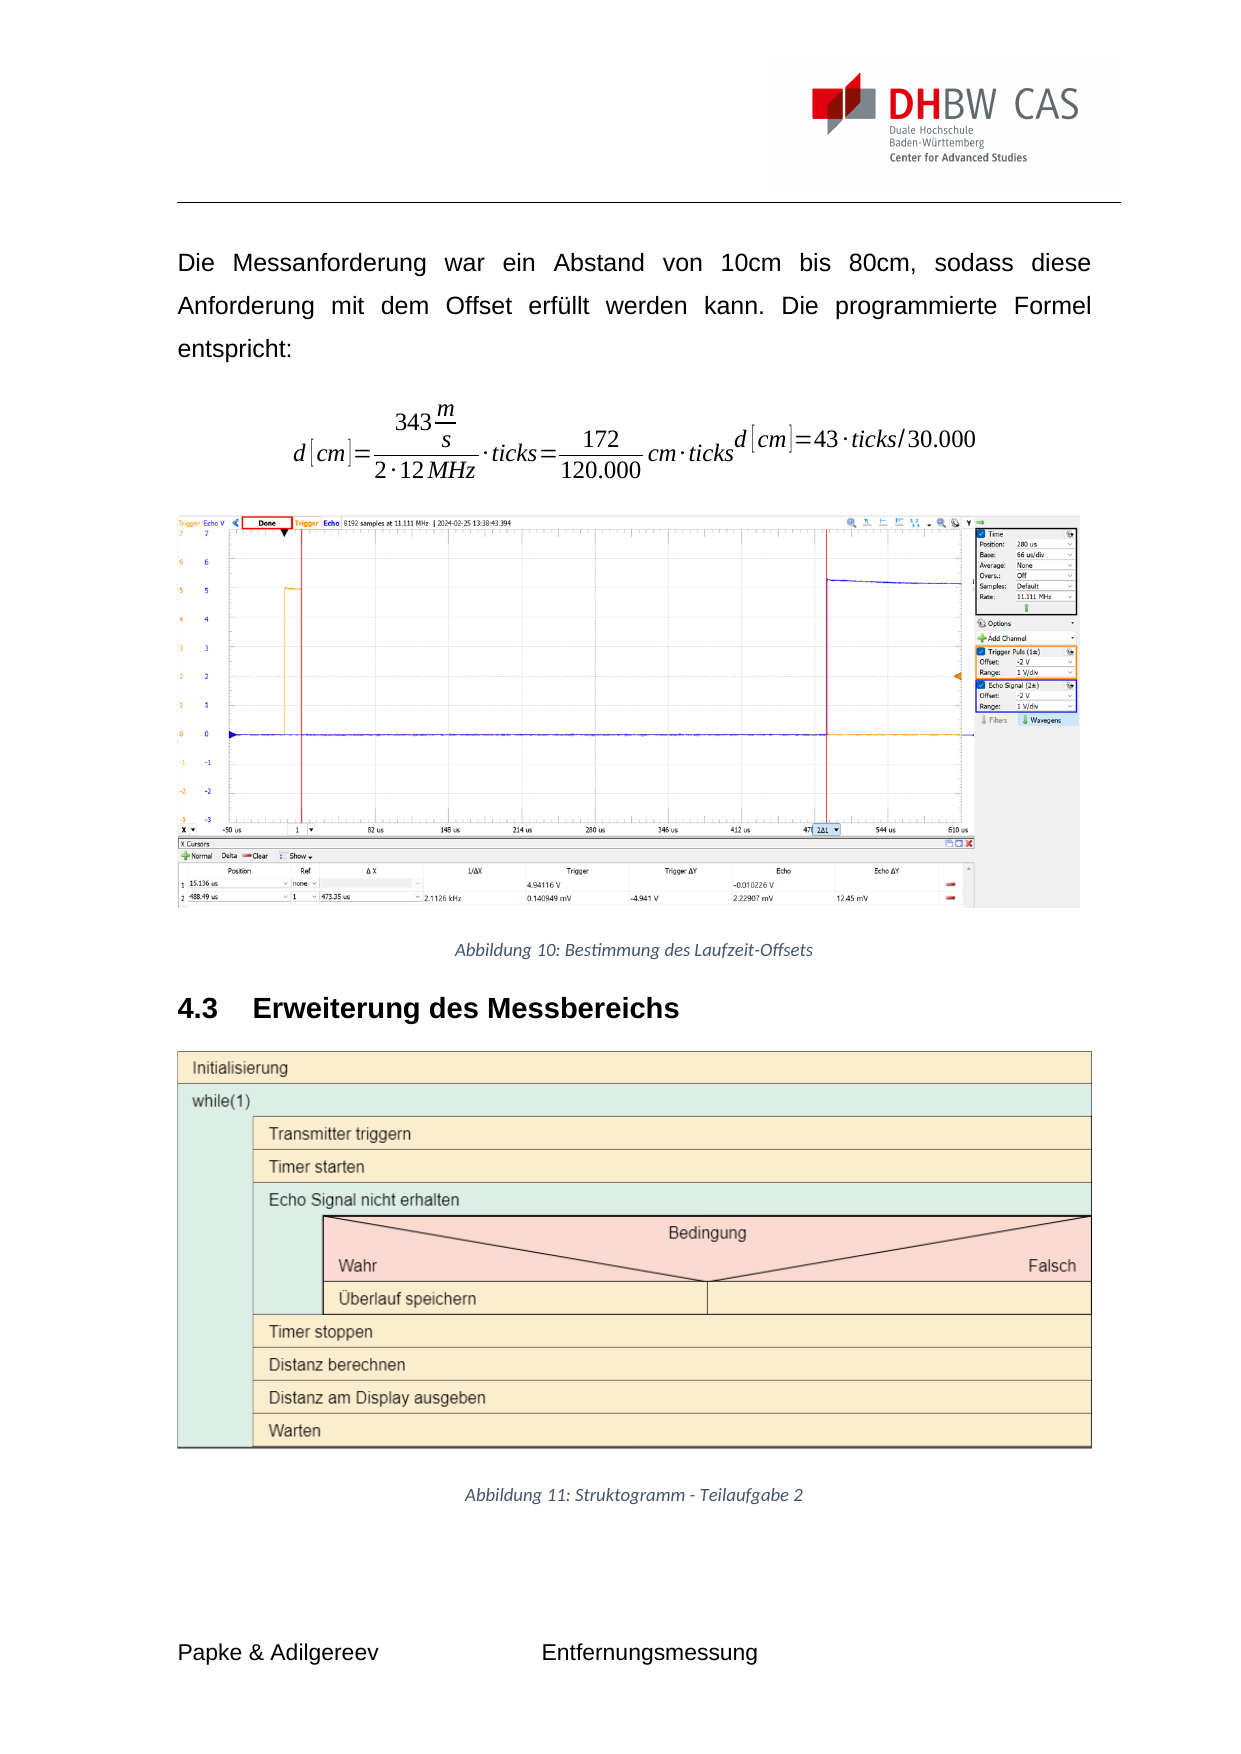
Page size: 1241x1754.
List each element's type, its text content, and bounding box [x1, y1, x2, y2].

text Abbildung 10: Bestimmung des Laufzeit-Offsets [177, 939, 1092, 962]
text Abbildung 11: Struktogramm - Teilaufgabe 2 [177, 1483, 1092, 1506]
text Die Messanforderung war ein Abstand von 10cm bis 80cm, sodass diese Anforderung mit dem Offset erfüllt werden kann. Die programmierte Formel entspricht: [177, 248, 1092, 363]
picture [177, 515, 1080, 908]
picture [177, 1051, 1092, 1453]
picture [767, 59, 1123, 192]
list Erweiterung des Messbereichs [177, 991, 1092, 1024]
